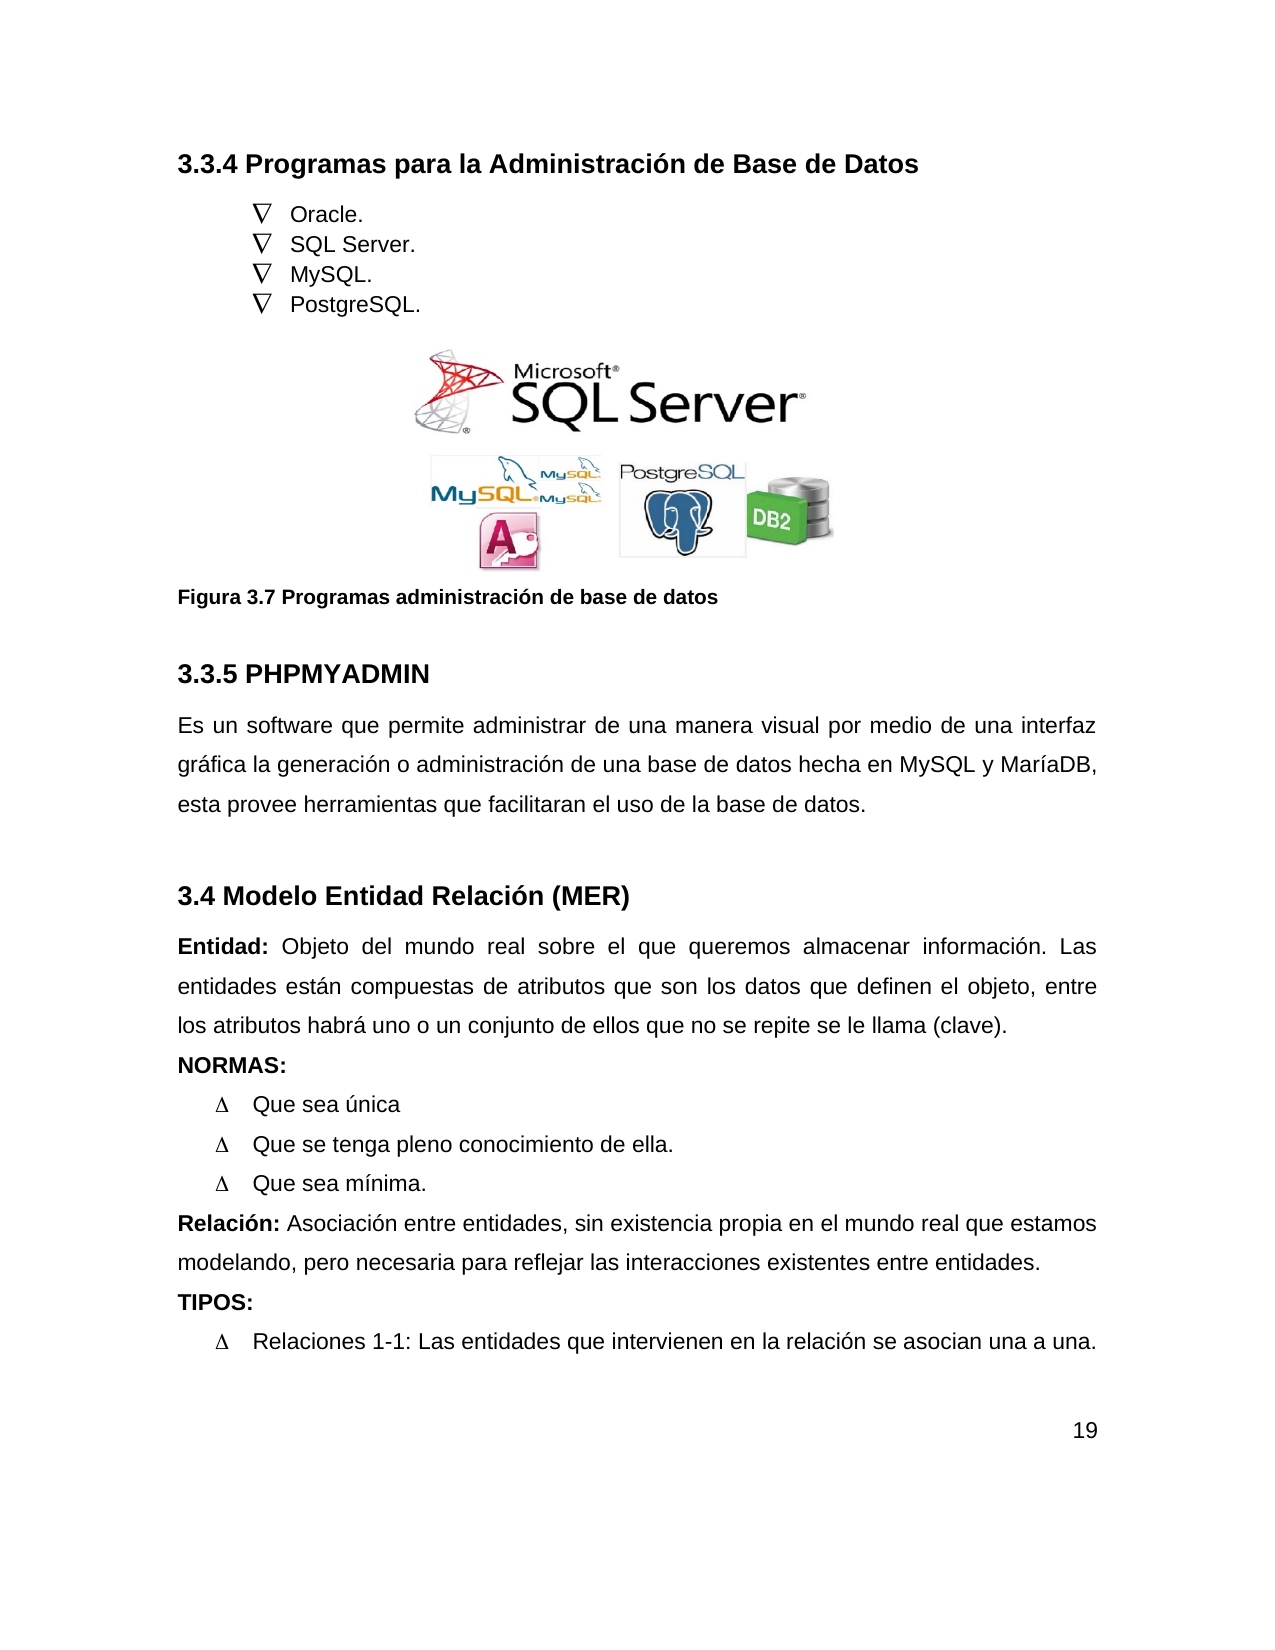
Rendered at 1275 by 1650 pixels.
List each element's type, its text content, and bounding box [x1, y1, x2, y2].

text Es un software que permite administrar de una manera visual por medio de una interfaz gráfica la generación o administración de una base de datos hecha en MySQL y MaríaDB, esta provee herramientas que facilitaran el uso de la base de datos. [177, 712, 1098, 817]
subtitle Figura 3.7 Programas administración de base de datos [177, 584, 1098, 608]
text TIPOS: [177, 1288, 1098, 1315]
picture [405, 342, 871, 572]
text NORMAS: [177, 1052, 1098, 1078]
list Que se tenga pleno conocimiento de ella. [215, 1131, 1098, 1157]
list Que sea única [215, 1091, 1098, 1117]
list Relaciones 1-1: Las entidades que intervienen en la relación se asocian una a una. [215, 1328, 1098, 1354]
subtitle 3.4 Modelo Entidad Relación (MER) [177, 880, 1098, 911]
subtitle 3.3.4 Programas para la Administración de Base de Datos [177, 148, 1098, 179]
list Que sea mínima. [215, 1170, 1098, 1196]
list Oracle. [252, 201, 1098, 227]
list MySQL. [252, 261, 1098, 287]
list PostgreSQL. [252, 291, 1098, 318]
list SQL Server. [252, 231, 1098, 257]
text Entidad: Objeto del mundo real sobre el que queremos almacenar información. Las entidades están compuestas de atributos que son los datos que definen el objeto, entre los atributos habrá uno o un conjunto de ellos que no se repite se le llama (clave). [177, 933, 1098, 1038]
text Relación: Asociación entre entidades, sin existencia propia en el mundo real que estamos modelando, pero necesaria para reflejar las interacciones existentes entre entidades. [177, 1209, 1098, 1275]
subtitle 3.3.5 PHPMYADMIN [177, 658, 1098, 690]
